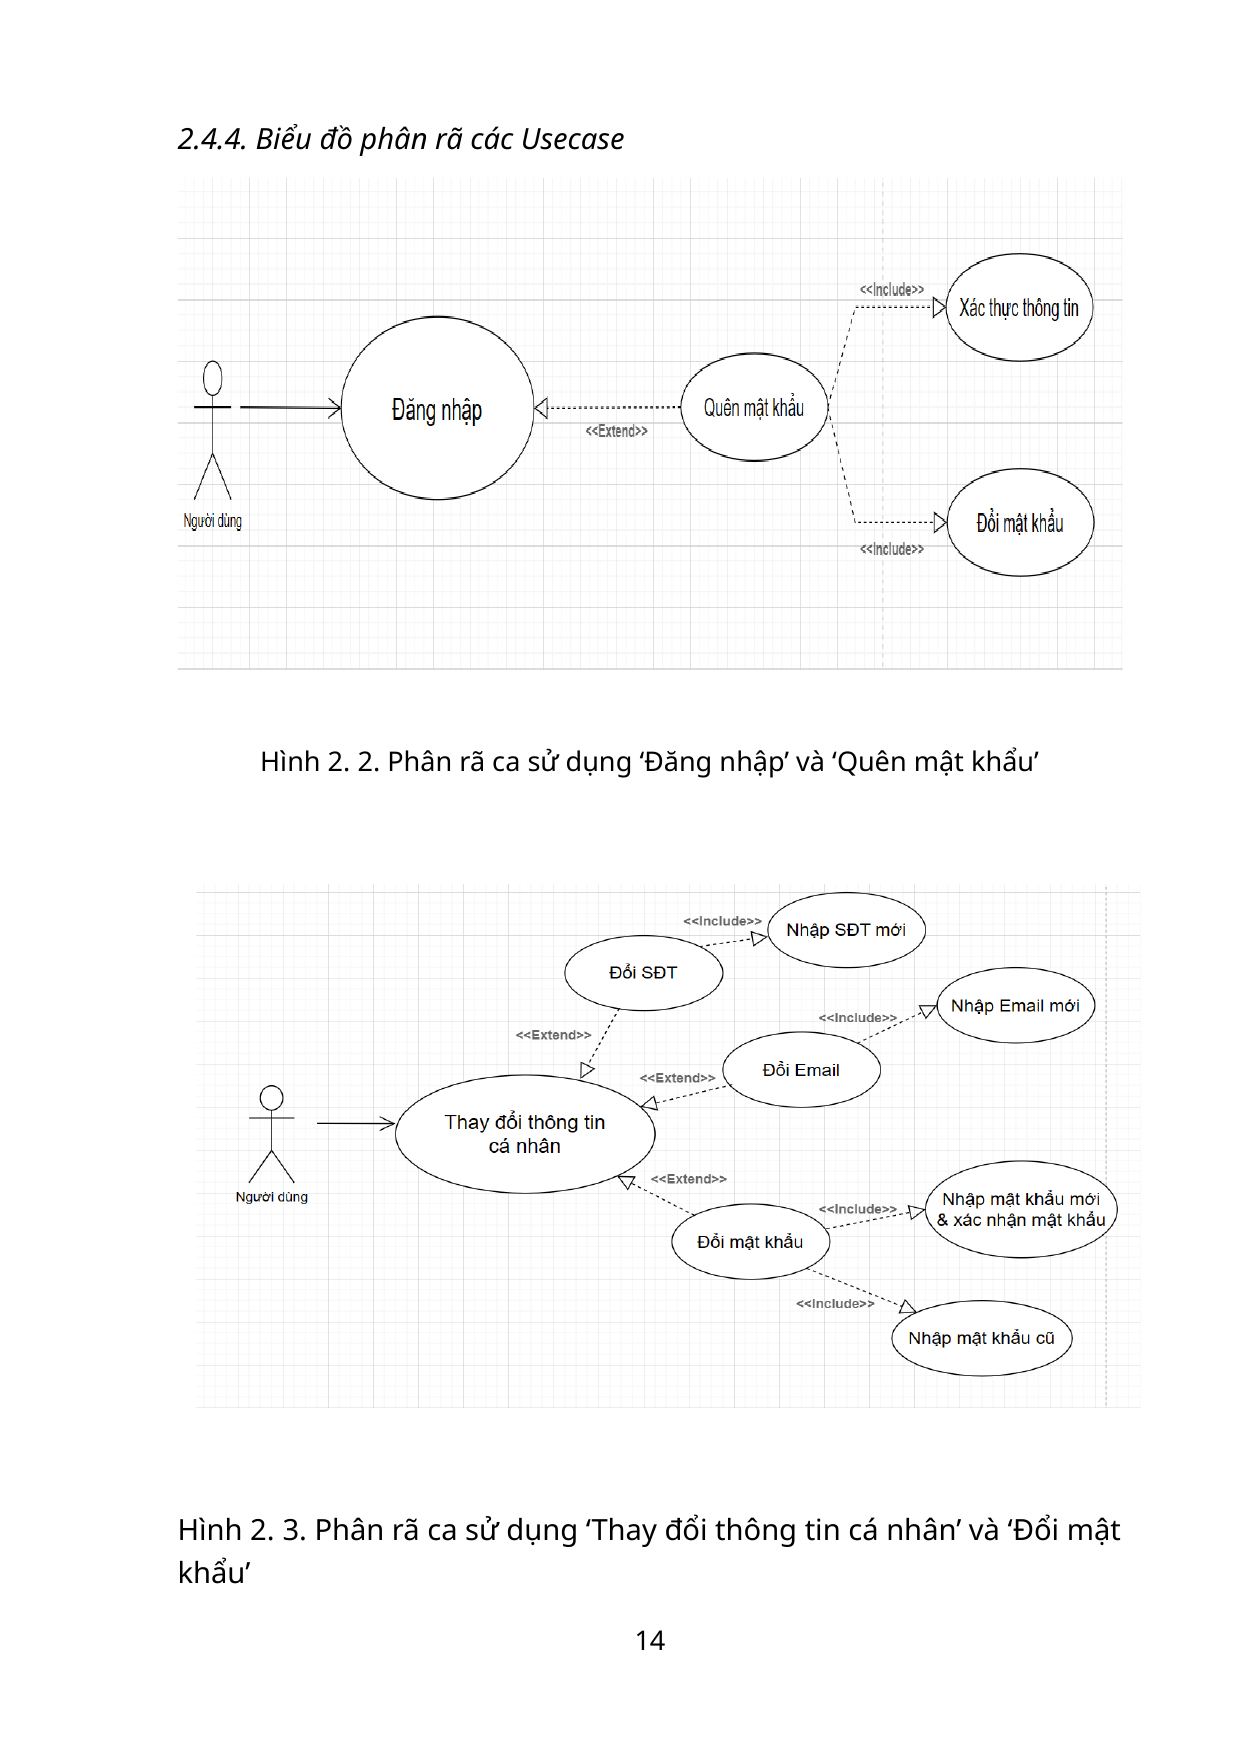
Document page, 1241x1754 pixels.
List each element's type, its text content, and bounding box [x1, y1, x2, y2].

text Hình 2. 3. Phân rã ca sử dụng ‘Thay đổi thông tin cá nhân’ và ‘Đổi mật khẩu’ [177, 1509, 1122, 1592]
subtitle 2.4.4. Biểu đồ phân rã các Usecase [177, 118, 1122, 158]
picture [177, 178, 1123, 670]
picture [196, 884, 1141, 1408]
text Hình 2. 2. Phân rã ca sử dụng ‘Đăng nhập’ và ‘Quên mật khẩu’ [177, 742, 1122, 779]
